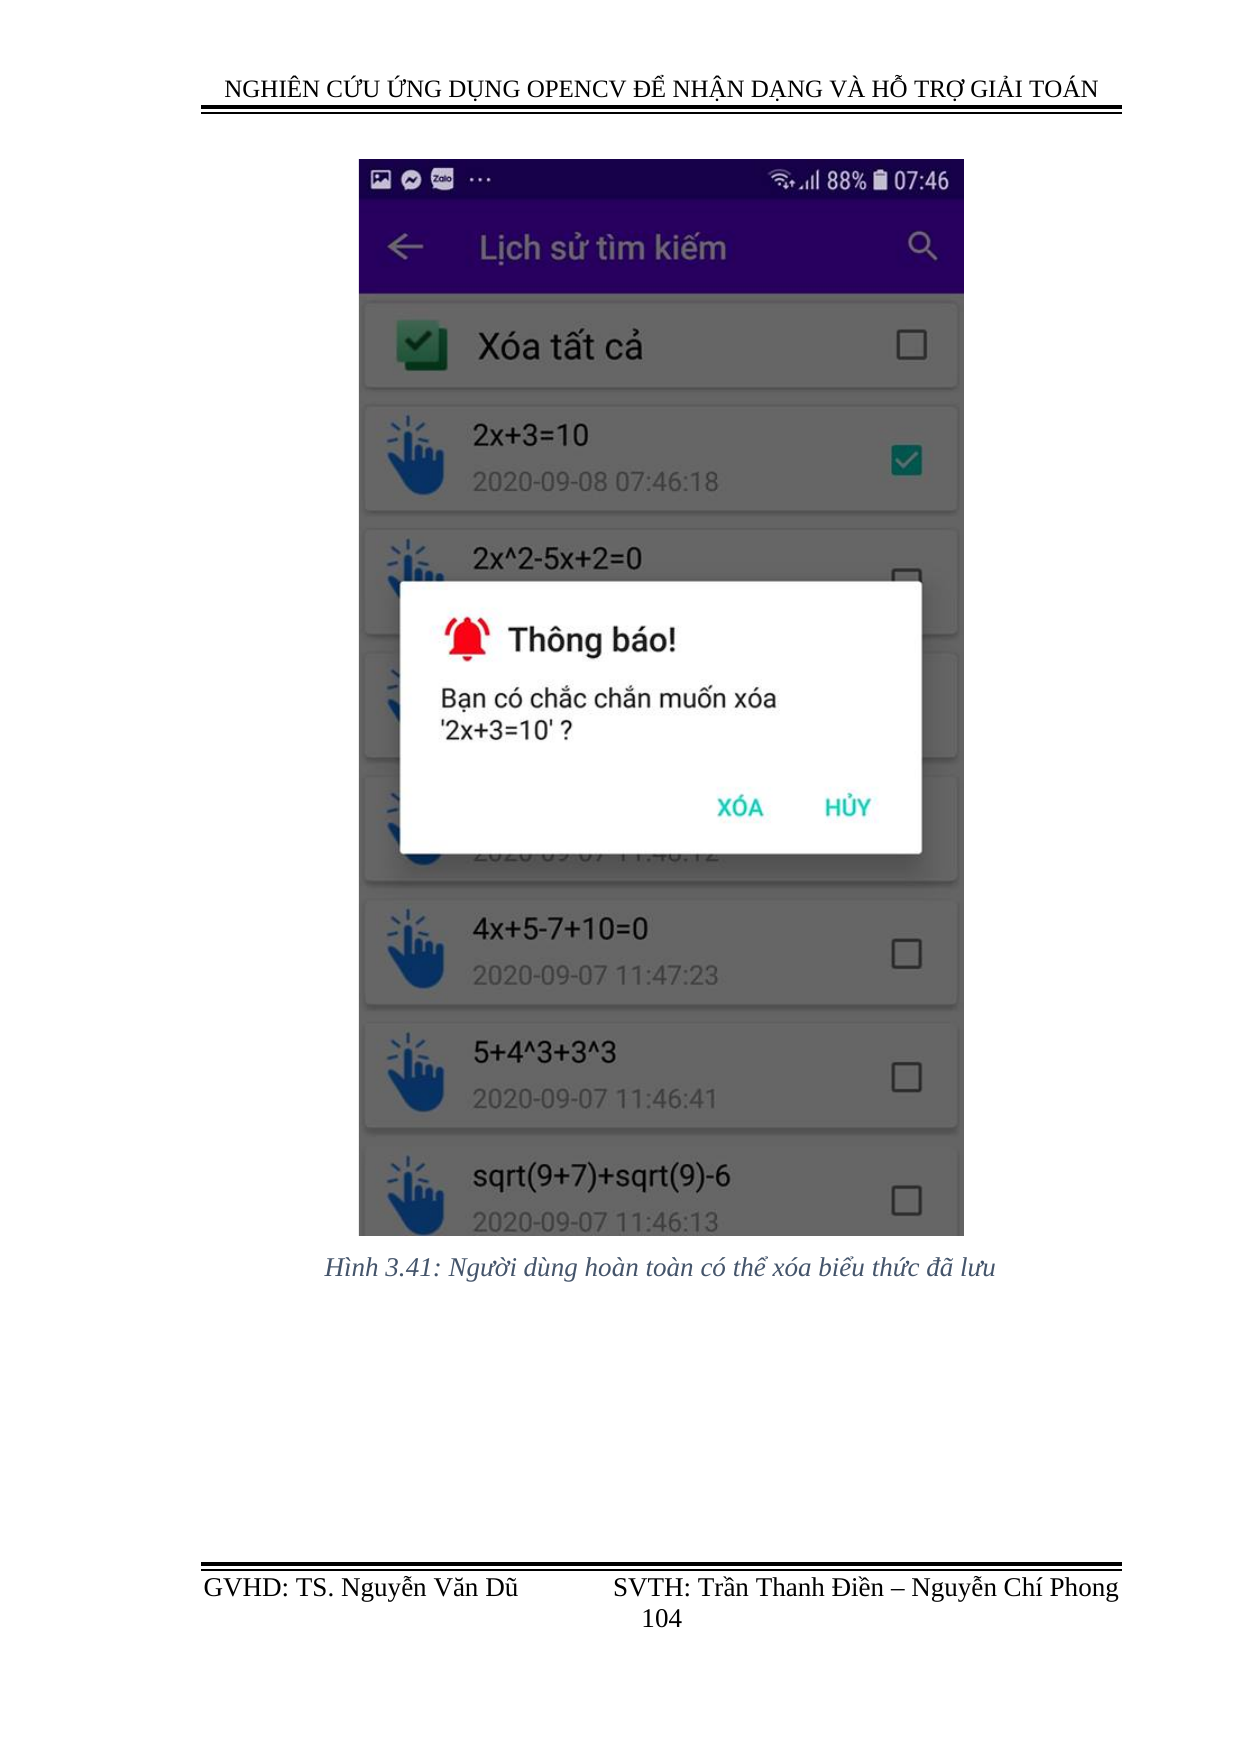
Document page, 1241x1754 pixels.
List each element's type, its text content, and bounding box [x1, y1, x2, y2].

picture [358, 159, 964, 1236]
text Hình 3.41: Người dùng hoàn toàn có thể xóa biểu thức đã lưu [201, 1251, 1122, 1282]
